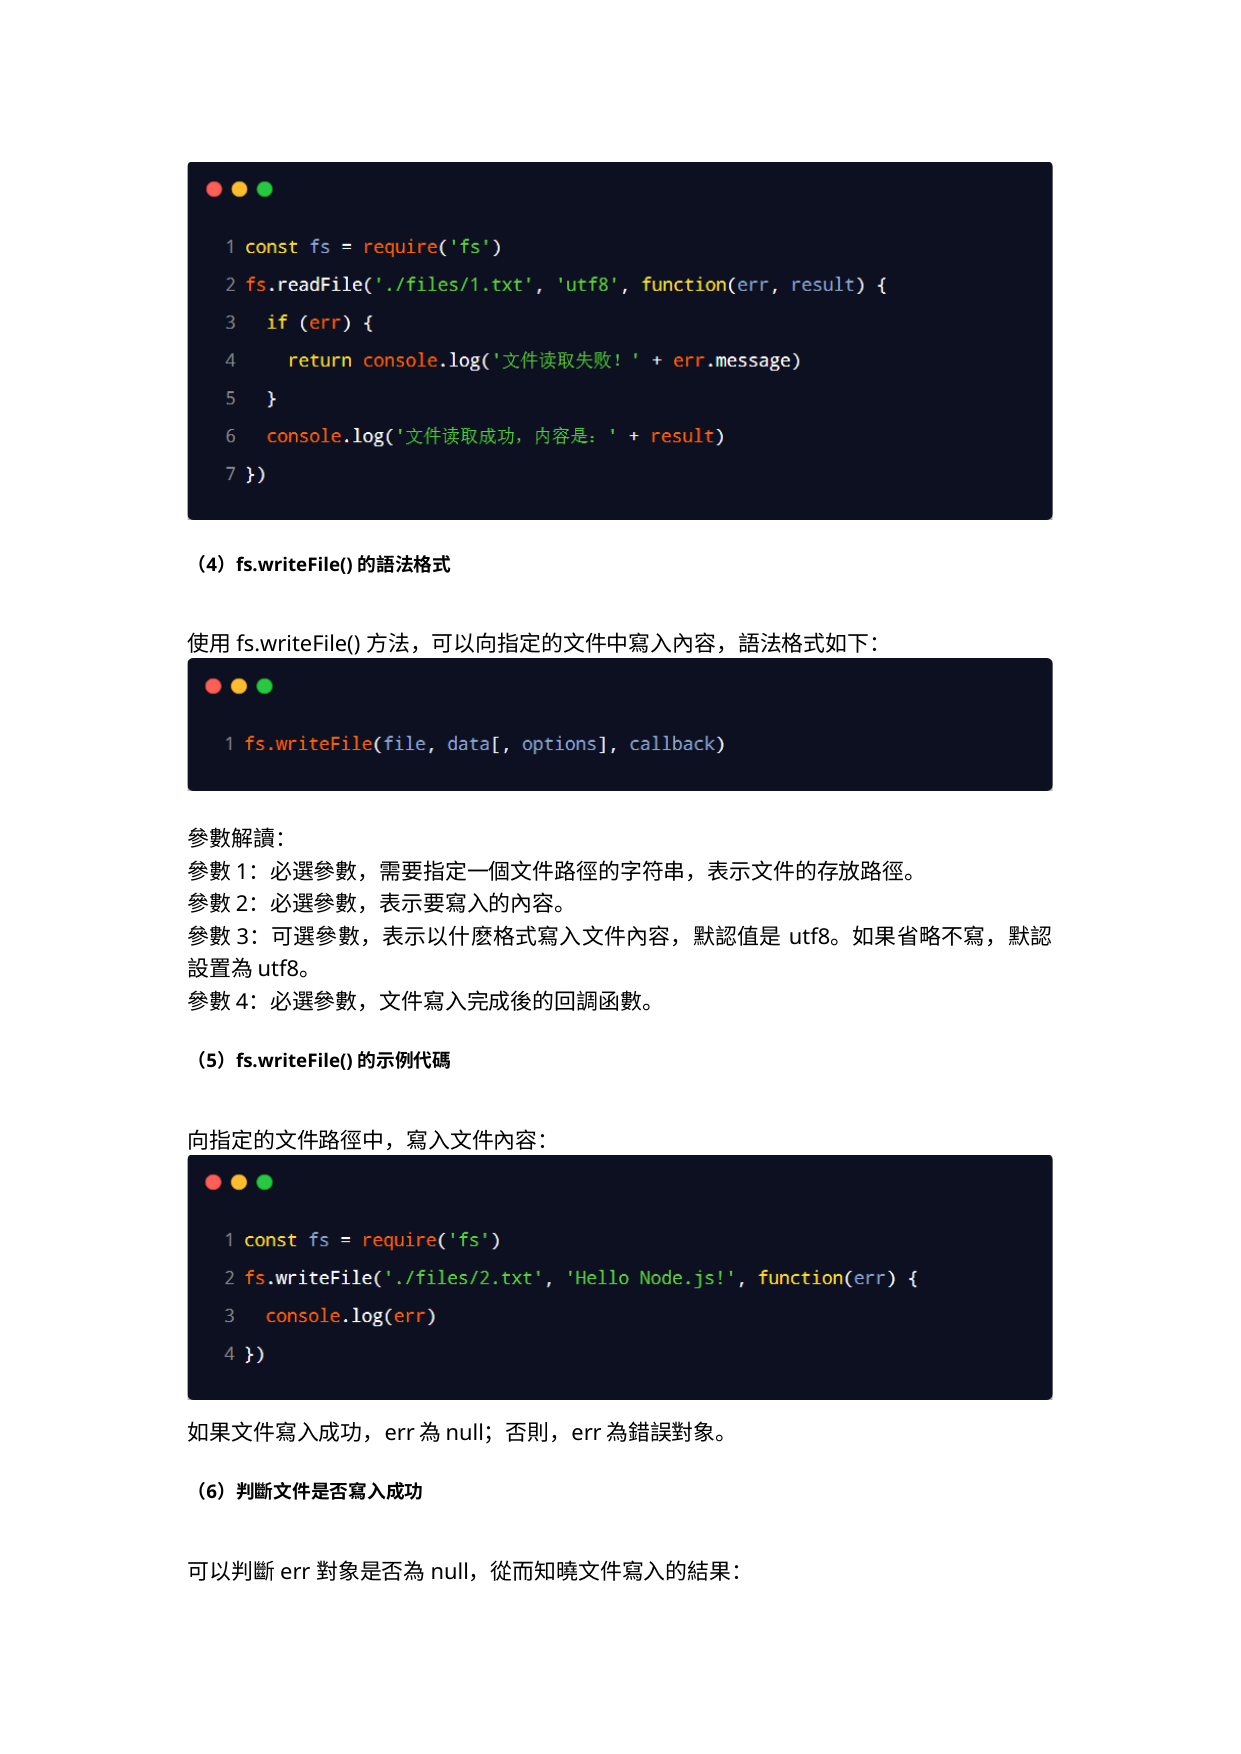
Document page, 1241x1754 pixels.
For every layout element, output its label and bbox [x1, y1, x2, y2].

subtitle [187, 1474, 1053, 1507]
picture [187, 162, 1053, 520]
picture [187, 658, 1053, 791]
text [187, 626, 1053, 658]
picture [187, 1155, 1053, 1400]
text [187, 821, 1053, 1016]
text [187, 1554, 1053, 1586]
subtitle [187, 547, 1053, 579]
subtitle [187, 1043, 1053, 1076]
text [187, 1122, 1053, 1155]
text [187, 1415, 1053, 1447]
